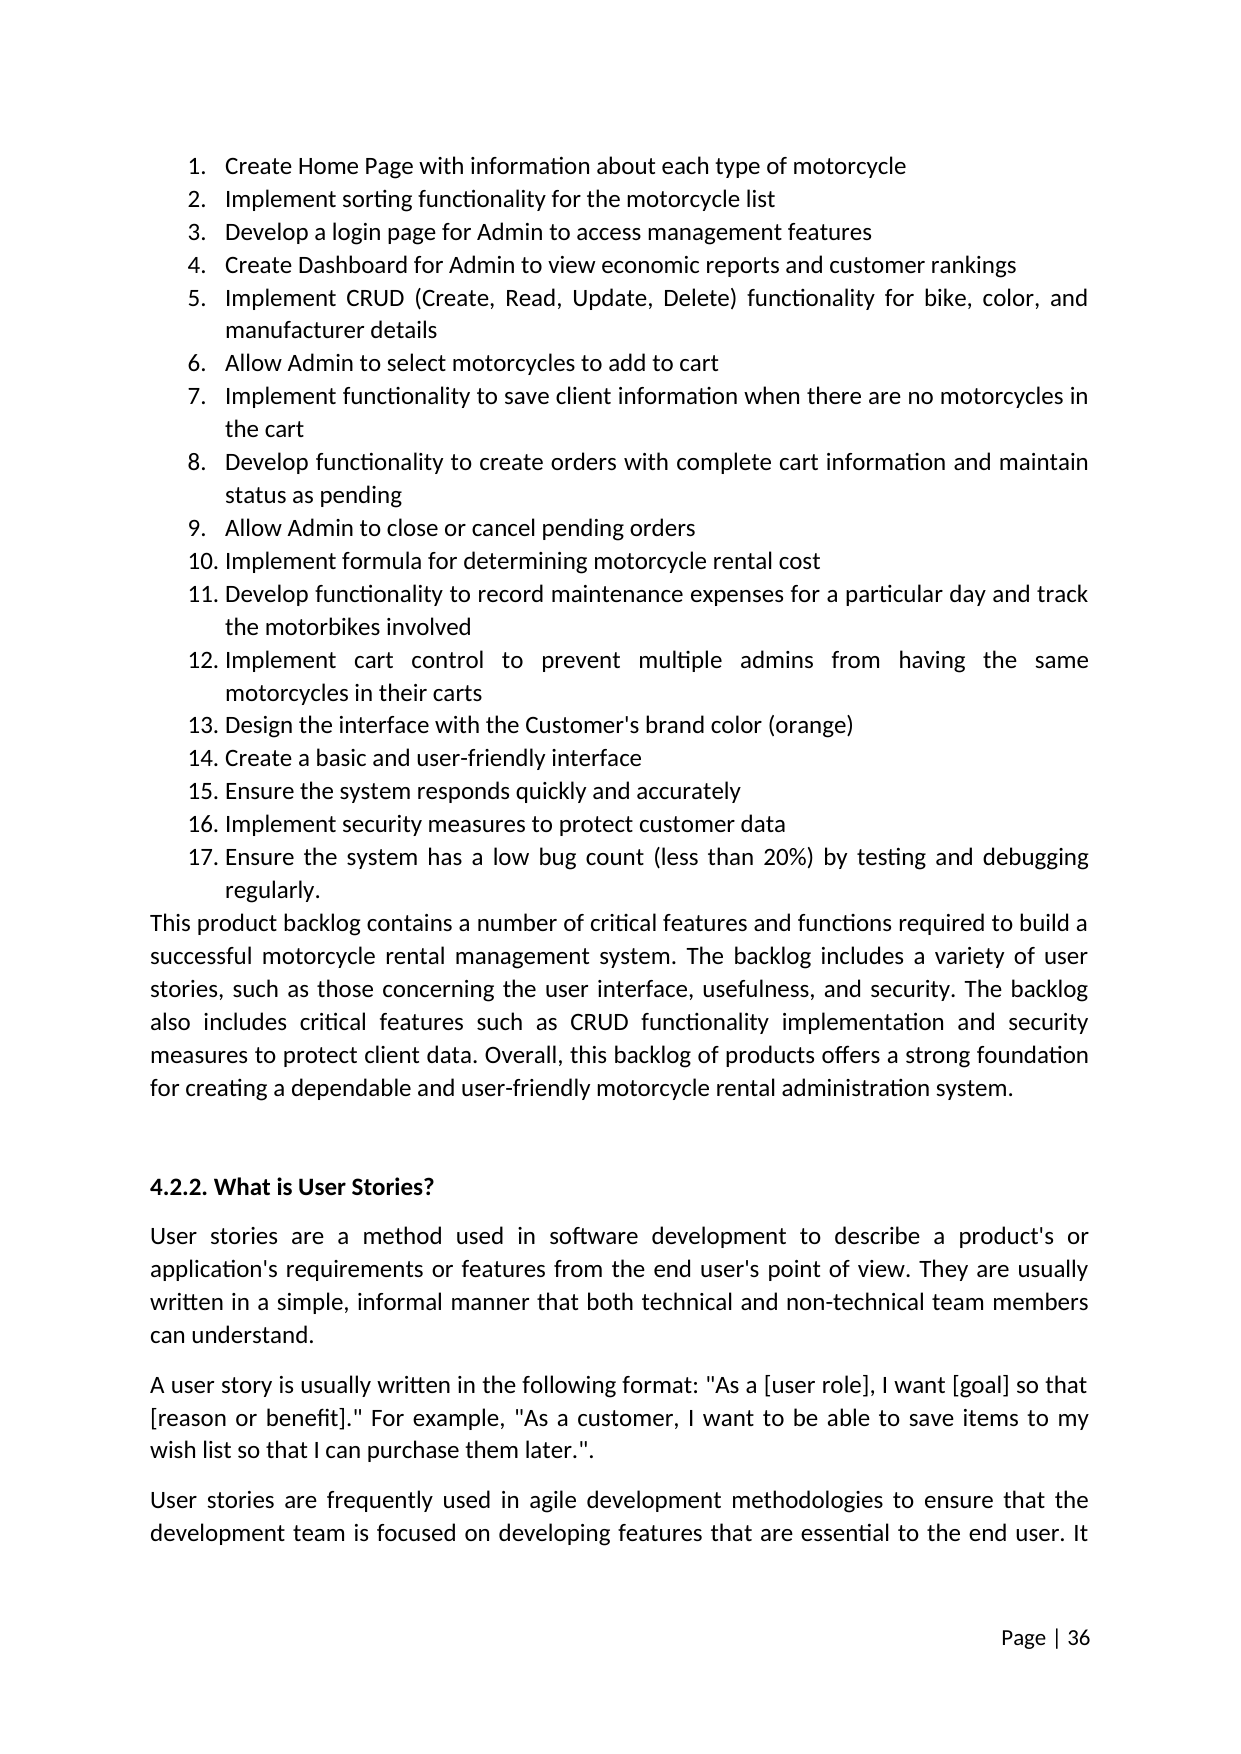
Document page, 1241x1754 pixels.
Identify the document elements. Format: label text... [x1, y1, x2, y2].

list Implement cart control to prevent multiple admins from having the same motorcycles in their carts [187, 644, 1090, 707]
list Implement formula for determining motorcycle rental cost [187, 545, 1090, 576]
list Create Home Page with information about each type of motorcycle [187, 150, 1090, 181]
list Develop functionality to record maintenance expenses for a particular day and track the motorbikes involved [187, 578, 1090, 641]
list Ensure the system has a low bug count (less than 20%) by testing and debugging regularly. [187, 841, 1090, 905]
list Implement functionality to save client information when there are no motorcycles in the cart [187, 380, 1090, 444]
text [150, 1484, 1090, 1548]
text This product backlog contains a number of critical features and functions required to build a successful motorcycle rental management system. The backlog includes a variety of user stories, such as those concerning the user interface, usefulness, and security. The backlog also includes critical features such as CRUD functionality implementation and security measures to protect client data. Overall, this backlog of products offers a strong foundation for creating a dependable and user-friendly motorcycle rental administration system. [150, 907, 1090, 1102]
text A user story is usually written in the following format: "As a [user role], I want [goal] so that [reason or benefit]." For example, "As a customer, I want to be able to save items to my wish list so that I can purchase them later.". [150, 1369, 1090, 1465]
list Implement sorting functionality for the motorcycle list [187, 183, 1090, 213]
list Design the interface with the Customer's brand color (orange) [187, 709, 1090, 740]
list Ensure the system responds quickly and accurately [187, 775, 1090, 806]
list Allow Admin to select motorcycles to add to cart [187, 347, 1090, 378]
list Create Dashboard for Admin to view economic reports and customer rankings [187, 249, 1090, 279]
list Implement security measures to protect customer data [187, 808, 1090, 839]
list Implement CRUD (Create, Read, Update, Delete) functionality for bike, color, and manufacturer details [187, 282, 1090, 345]
text 4.2.2. What is User Stories? [150, 1171, 1090, 1201]
list Allow Admin to close or cancel pending orders [187, 512, 1090, 543]
text User stories are a method used in software development to describe a product's or application's requirements or features from the end user's point of view. They are usually written in a simple, informal manner that both technical and non-technical team members can understand. [150, 1220, 1090, 1350]
list Create a basic and user-friendly interface [187, 742, 1090, 773]
list Develop a login page for Admin to access management features [187, 216, 1090, 246]
list Develop functionality to create orders with complete cart information and maintain status as pending [187, 446, 1090, 510]
